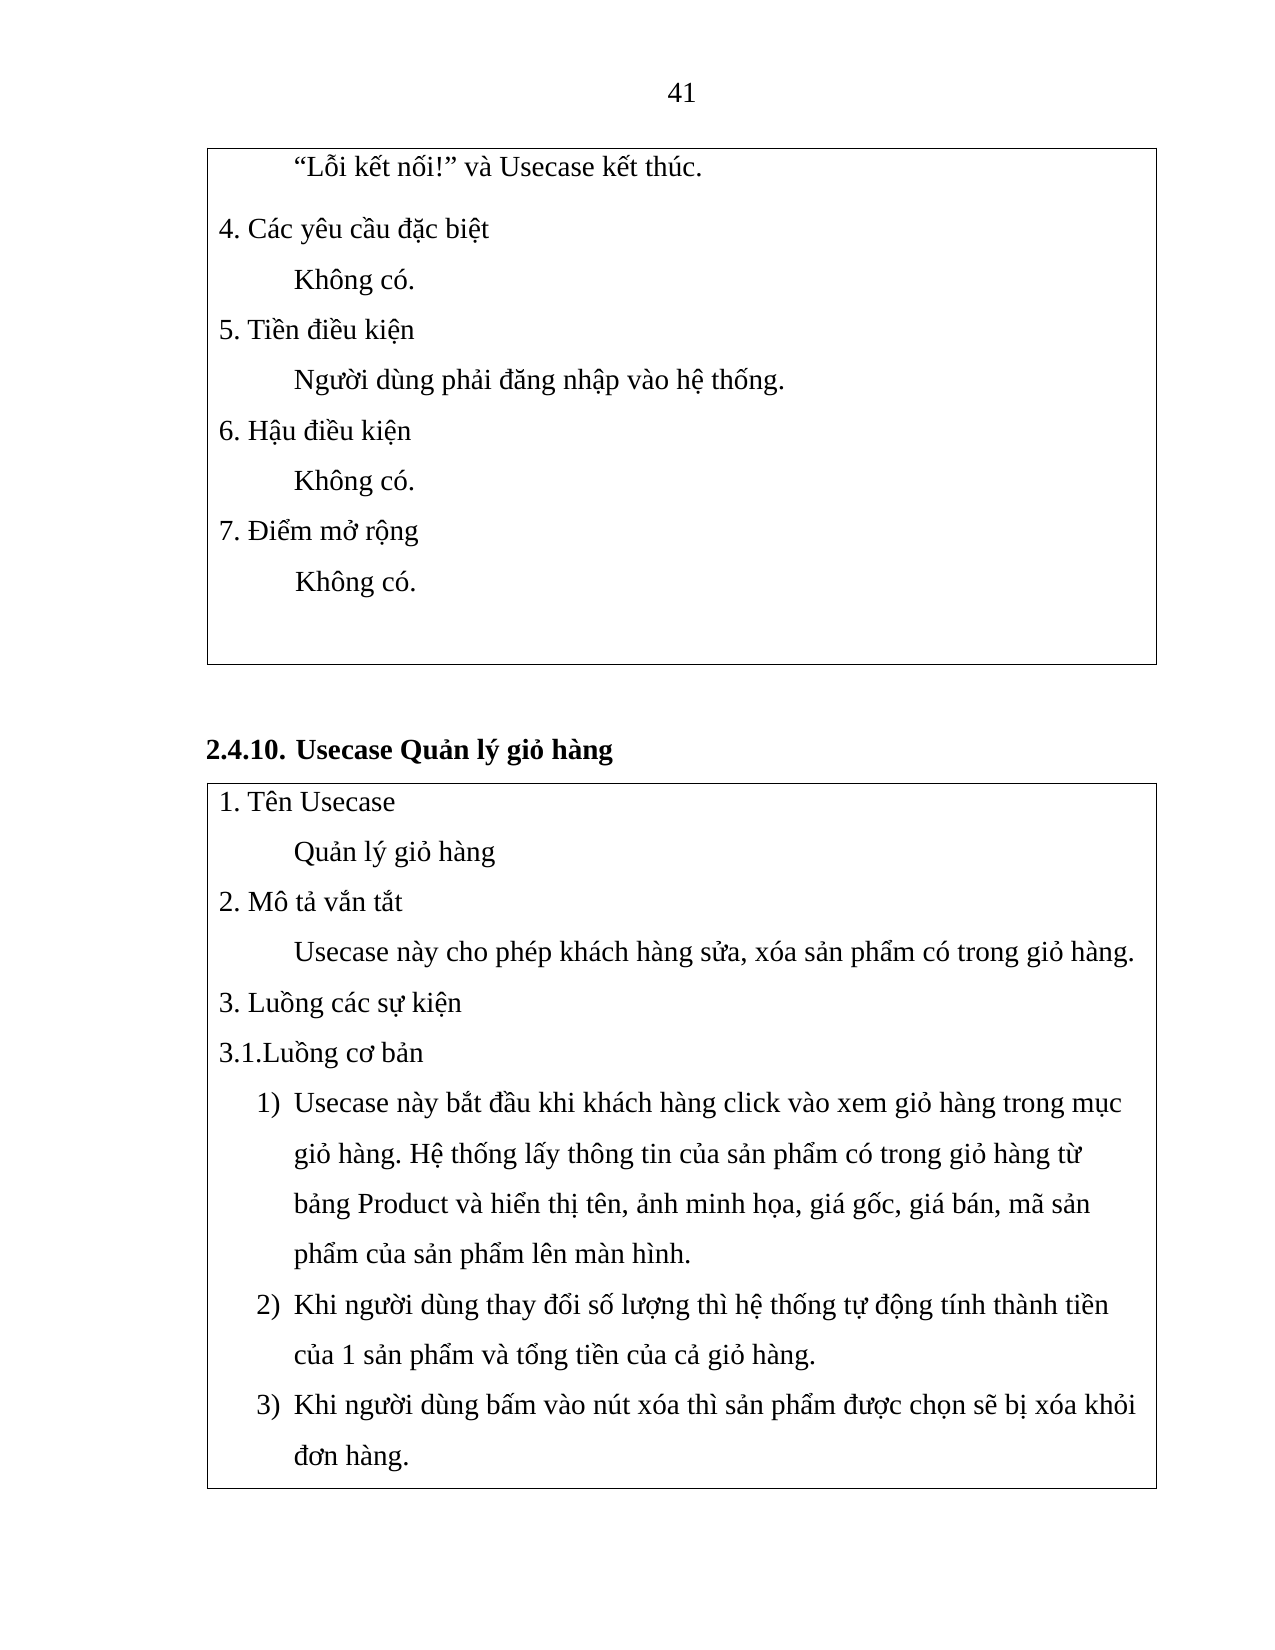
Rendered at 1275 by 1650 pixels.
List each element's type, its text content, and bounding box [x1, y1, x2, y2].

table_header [208, 784, 1156, 1488]
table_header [208, 149, 1156, 664]
subtitle Usecase Quản lý giỏ hàng [206, 732, 1157, 766]
